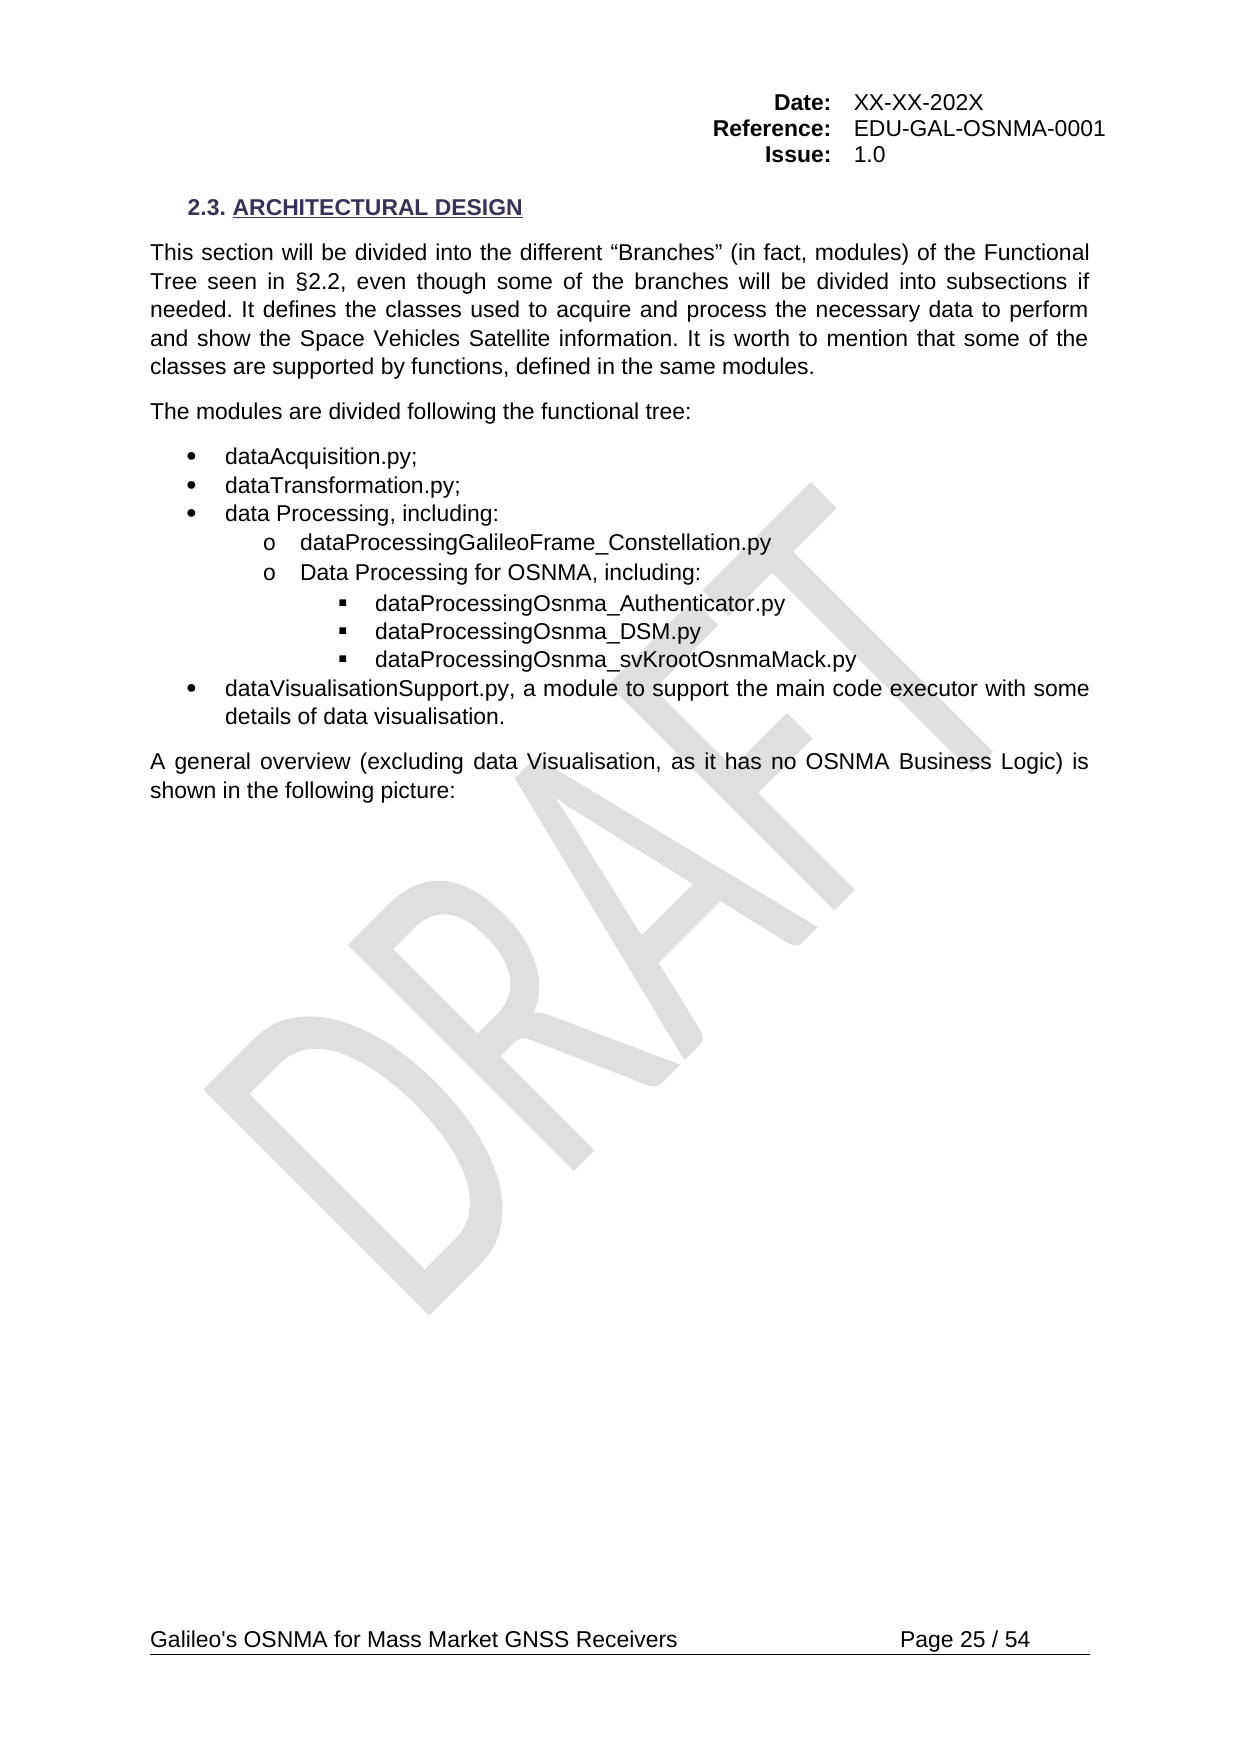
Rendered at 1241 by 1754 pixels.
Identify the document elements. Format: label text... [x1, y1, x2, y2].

text A general overview (excluding data Visualisation, as it has no OSNMA Business Logic) is shown in the following picture: [150, 748, 1090, 803]
list dataVisualisationSupport.py, a module to support the main code executor with some details of data visualisation. [187, 675, 1090, 729]
list dataProcessingOsnma_DSM.py [337, 618, 1090, 644]
list dataProcessingGalileoFrame_Constellation.py [262, 528, 1090, 557]
list dataProcessingOsnma_Authenticator.py [337, 589, 1090, 616]
subtitle Architectural Design [187, 194, 1090, 220]
list dataAcquisition.py; [187, 443, 1090, 469]
text The modules are divided following the functional tree: [150, 398, 1090, 424]
text This section will be divided into the different “Branches” (in fact, modules) of the Functional Tree seen in §2.2, even though some of the branches will be divided into subsections if needed. It defines the classes used to acquire and process the necessary data to perform and show the Space Vehicles Satellite information. It is worth to mention that some of the classes are supported by functions, defined in the same modules. [150, 239, 1090, 379]
list data Processing, including: [187, 500, 1090, 526]
list dataTransformation.py; [187, 472, 1090, 498]
list Data Processing for OSNMA, including: [262, 559, 1090, 587]
list dataProcessingOsnma_svKrootOsnmaMack.py [337, 646, 1090, 673]
